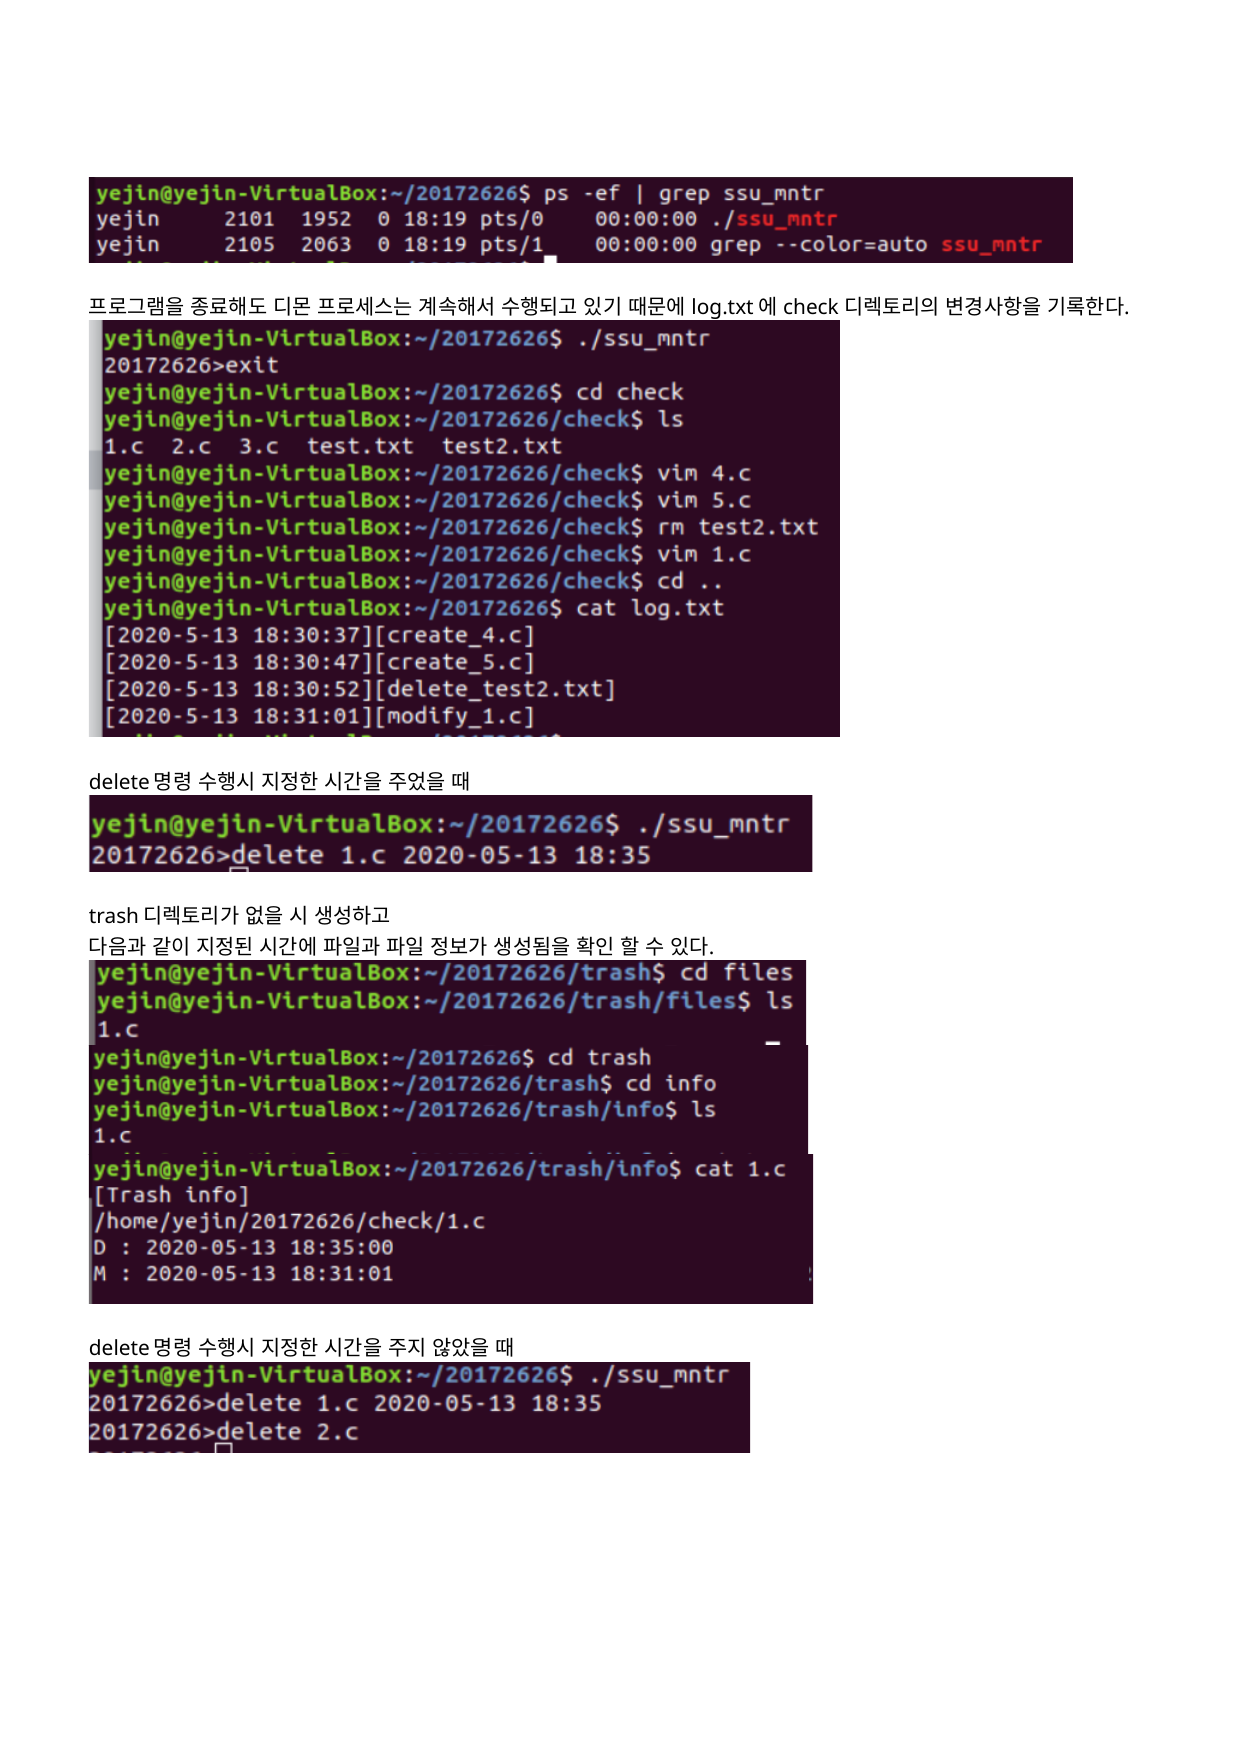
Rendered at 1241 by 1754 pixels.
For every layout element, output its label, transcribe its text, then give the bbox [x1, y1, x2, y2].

picture [88, 960, 814, 1304]
picture [88, 795, 813, 872]
text trash디렉토리가 없을 시 생성하고 [89, 900, 1152, 930]
picture [88, 320, 840, 737]
text delete명령 수행시 지정한 시간을 주지 않았을 때 [89, 1332, 1152, 1362]
picture [88, 1362, 751, 1453]
text 프로그램을 종료해도 디몬 프로세스는 계속해서 수행되고 있기 때문에 log.txt에 check 디렉토리의 변경사항을 기록한다. [89, 291, 1152, 321]
text delete명령 수행시 지정한 시간을 주었을 때 [89, 765, 1152, 796]
picture [88, 177, 1073, 263]
text 다음과 같이 지정된 시간에 파일과 파일 정보가 생성됨을 확인 할 수 있다. [89, 930, 1152, 960]
